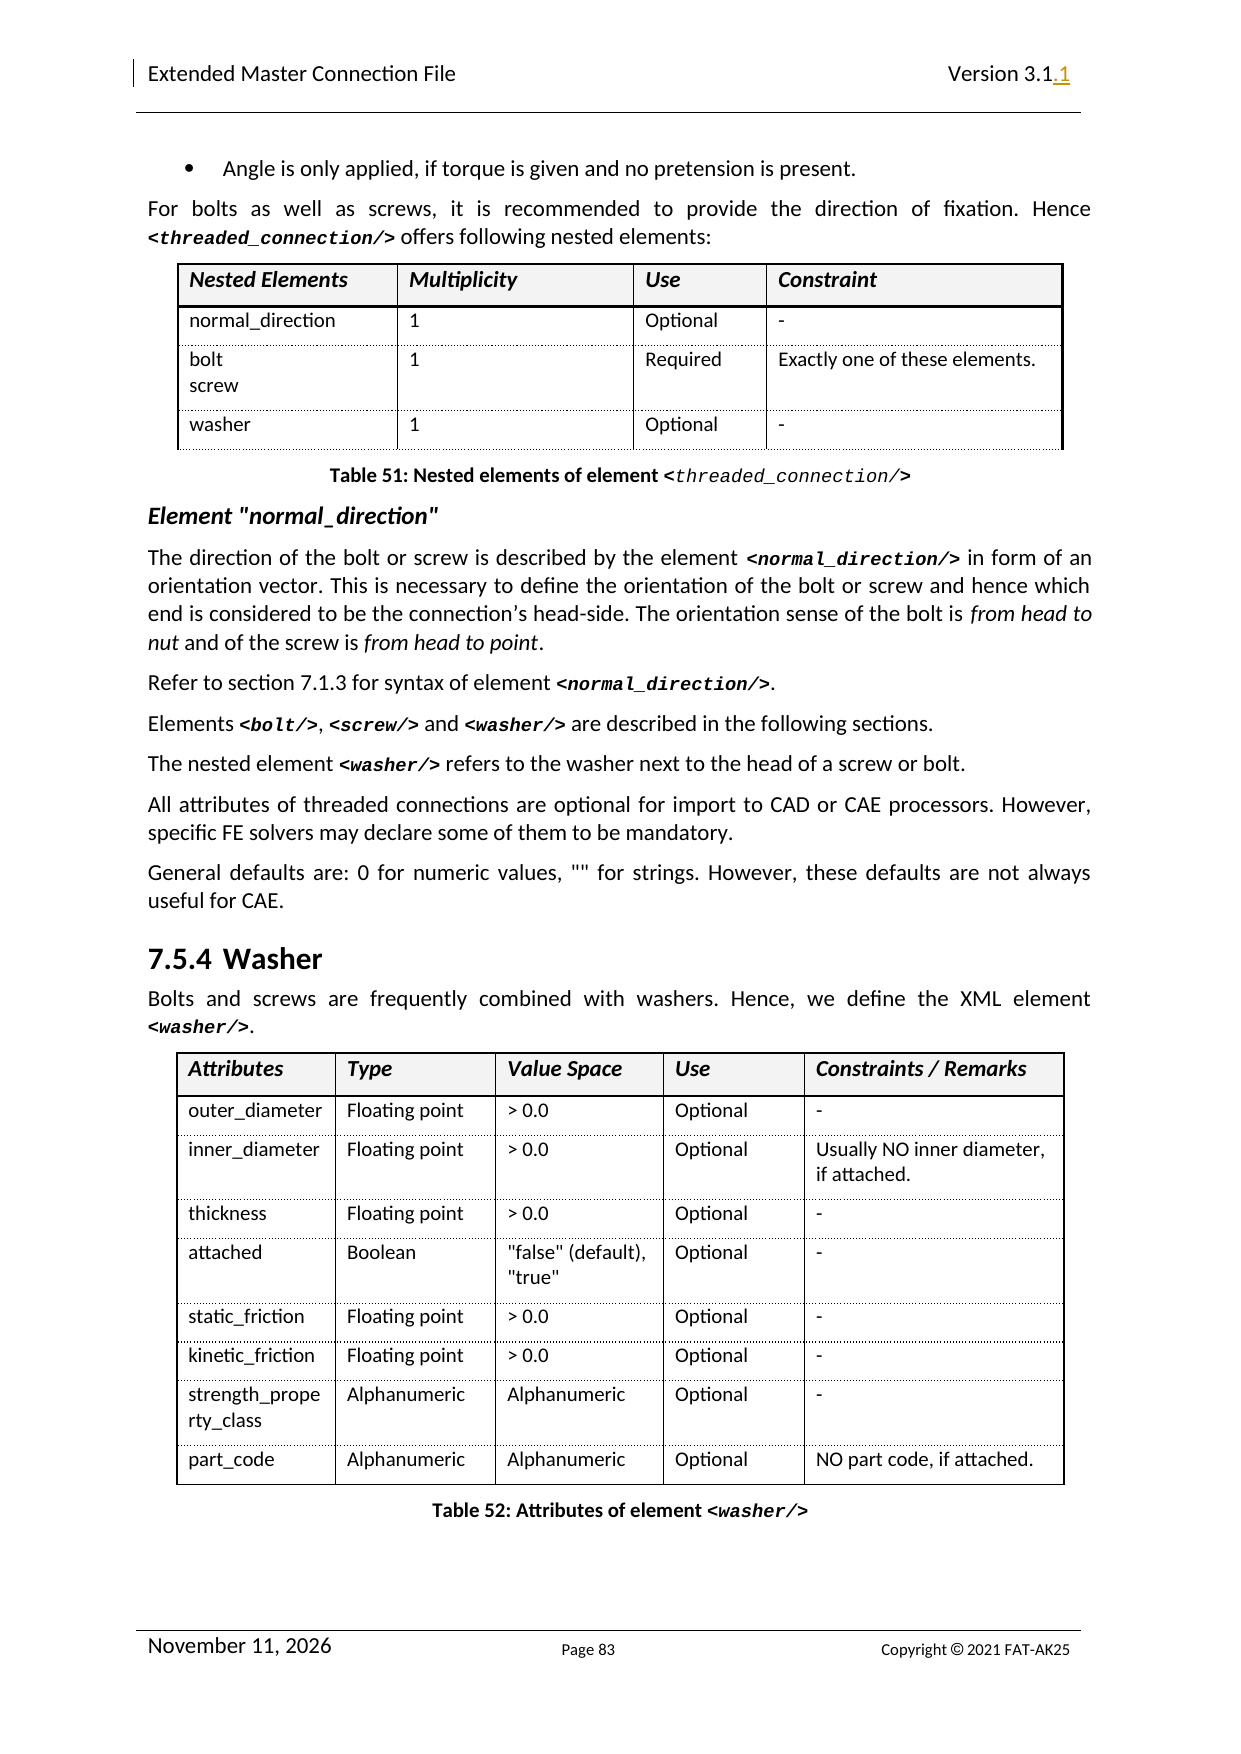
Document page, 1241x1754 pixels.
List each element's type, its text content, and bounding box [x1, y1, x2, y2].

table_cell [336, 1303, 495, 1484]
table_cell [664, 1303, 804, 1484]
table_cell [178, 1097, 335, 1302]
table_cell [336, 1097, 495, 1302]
list Angle is only applied, if torque is given and no pretension is present. [185, 154, 1092, 182]
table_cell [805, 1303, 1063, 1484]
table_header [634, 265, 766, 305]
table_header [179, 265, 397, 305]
text General defaults are: 0 for numeric values, "" for strings. However, these defaults are not always useful for CAE. [148, 858, 1092, 914]
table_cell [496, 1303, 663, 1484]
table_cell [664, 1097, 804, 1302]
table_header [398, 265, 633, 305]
text Bolts and screws are frequently combined with washers. Hence, we define the XML element <washer/>. [148, 984, 1092, 1040]
text Refer to section 7.1.3 for syntax of element <normal_direction/>. [148, 668, 1092, 696]
text Table 52: Attributes of element <washer/> [148, 1497, 1092, 1523]
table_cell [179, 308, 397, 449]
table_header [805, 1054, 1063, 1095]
text Elements <bolt/>, <screw/> and <washer/> are described in the following sections. [148, 709, 1092, 737]
subtitle Washer [148, 939, 1092, 977]
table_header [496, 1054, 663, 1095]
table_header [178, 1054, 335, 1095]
text All attributes of threaded connections are optional for import to CAD or CAE processors. However, specific FE solvers may declare some of them to be mandatory. [148, 790, 1092, 846]
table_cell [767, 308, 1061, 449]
text The nested element <washer/> refers to the washer next to the head of a screw or bolt. [148, 749, 1092, 777]
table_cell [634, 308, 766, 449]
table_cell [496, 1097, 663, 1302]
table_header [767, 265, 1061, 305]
text The direction of the bolt or screw is described by the element <normal_direction/> in form of an orientation vector. This is necessary to define the orientation of the bolt or screw and hence which end is considered to be the connection’s head-side. The orientation sense of the bolt is from head to nut and of the screw is from head to point. [148, 543, 1092, 656]
subtitle Element "normal_direction" [148, 501, 1092, 531]
text Table 51: Nested elements of element <threaded_connection/> [148, 462, 1092, 488]
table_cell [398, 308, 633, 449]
text For bolts as well as screws, it is recommended to provide the direction of fixation. Hence <threaded_connection/> offers following nested elements: [148, 194, 1092, 250]
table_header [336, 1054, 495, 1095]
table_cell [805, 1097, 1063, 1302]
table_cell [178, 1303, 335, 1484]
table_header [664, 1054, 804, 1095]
